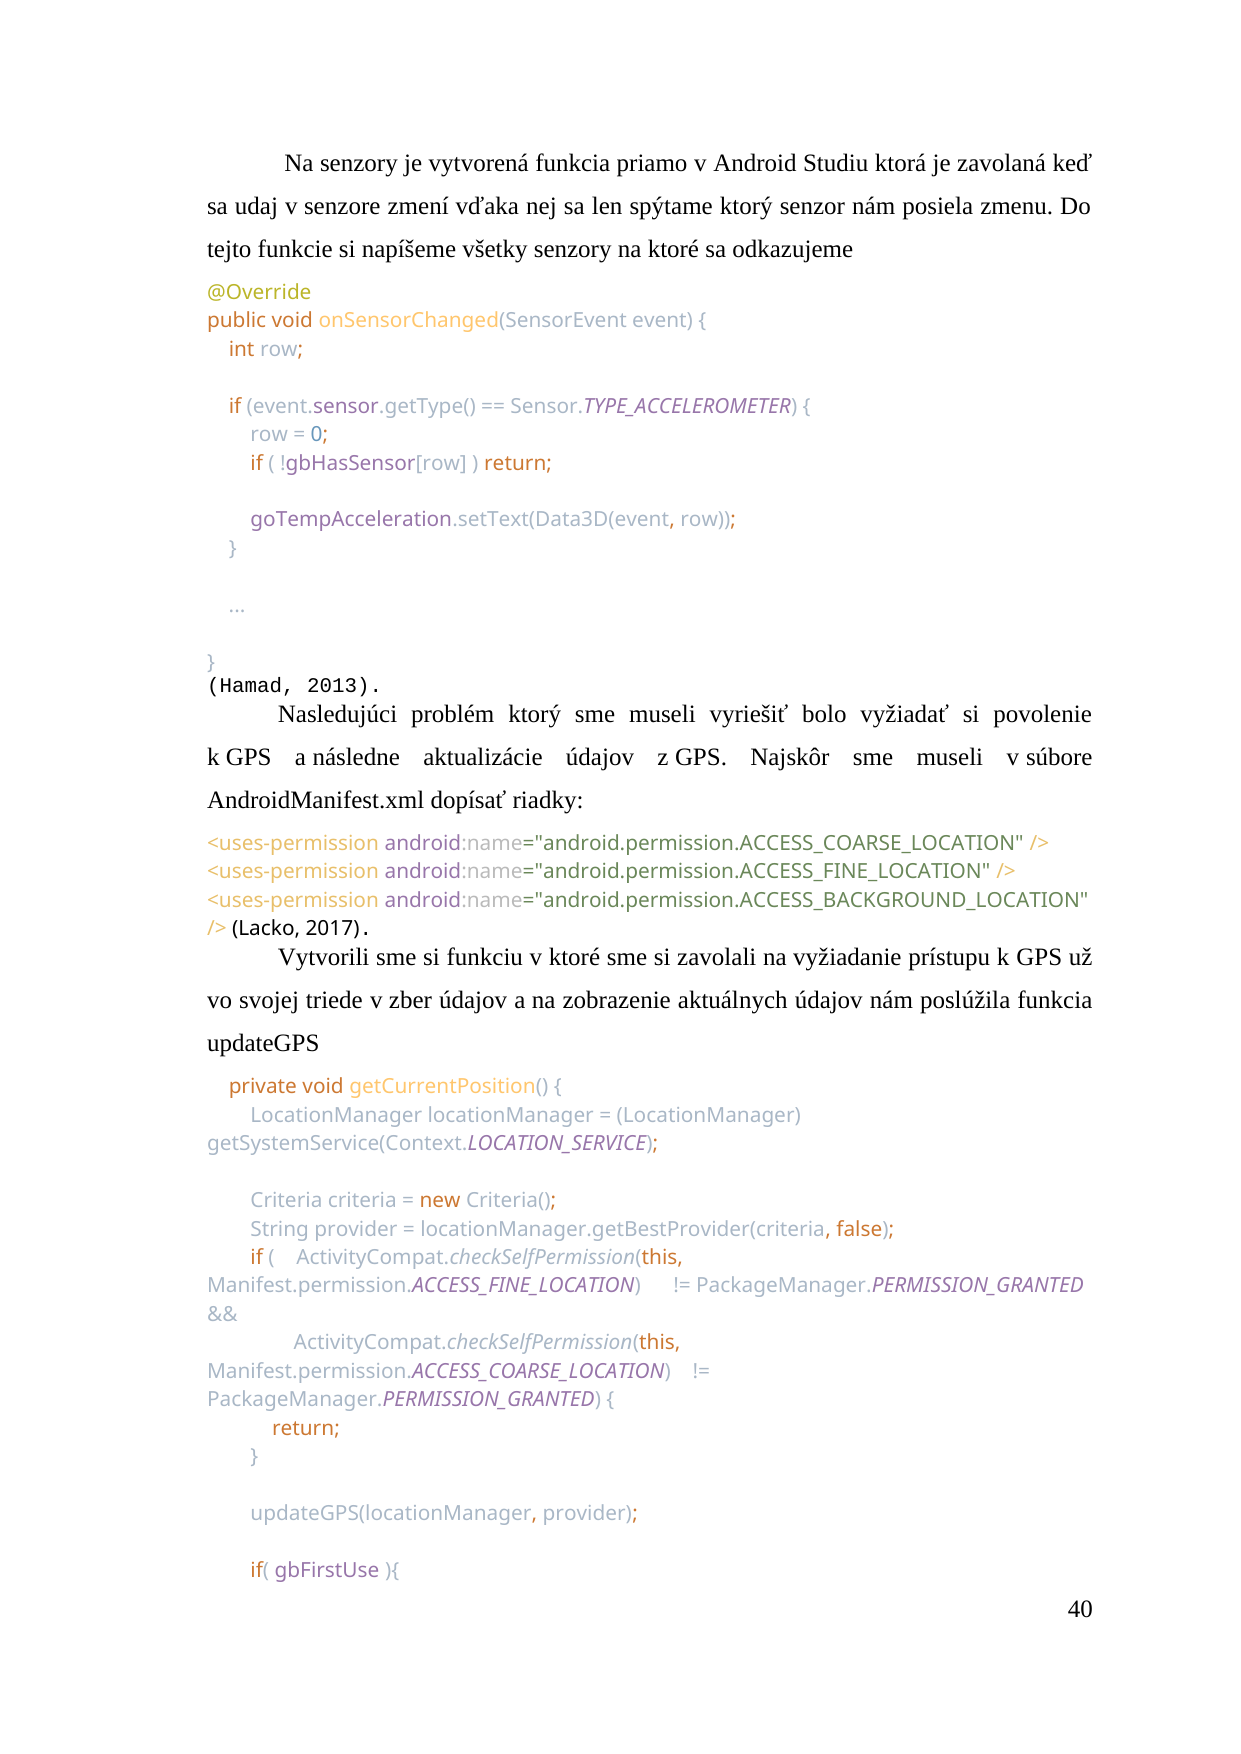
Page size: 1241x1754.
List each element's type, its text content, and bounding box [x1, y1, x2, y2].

text } [207, 647, 1092, 675]
text <uses-permission android:name="android.permission.ACCESS_COARSE_LOCATION" /> <uses-permission android:name="android.permission.ACCESS_FINE_LOCATION" /> <uses-permission android:name="android.permission.ACCESS_BACKGROUND_LOCATION" />. [207, 828, 1092, 942]
text Nasledujúci problém ktorý sme museli vyriešiť bolo vyžiadať si povolenie k GPS a následne aktualizácie údajov z GPS. Najskôr sme museli v súbore AndroidManifest.xml dopísať riadky: [207, 699, 1092, 814]
text ... [207, 590, 1092, 618]
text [207, 1071, 1092, 1583]
text . [207, 675, 1092, 699]
text Vytvorili sme si funkciu v ktoré sme si zavolali na vyžiadanie prístupu k GPS už vo svojej triede v zber údajov a na zobrazenie aktuálnych údajov nám poslúžila funkcia updateGPS [207, 942, 1092, 1057]
text Na senzory je vytvorená funkcia priamo v Android Studiu ktorá je zavolaná keď sa udaj v senzore zmení vďaka nej sa len spýtame ktorý senzor nám posiela zmenu. Do tejto funkcie si napíšeme všetky senzory na ktoré sa odkazujeme [207, 148, 1092, 263]
text @Override [207, 277, 1092, 306]
text public void onSensorChanged(SensorEvent event) { int row; if (event.sensor.getType() == Sensor.TYPE_ACCELEROMETER) { row = 0; if ( !gbHasSensor[row] ) return; goTempAcceleration.setText(Data3D(event, row)); } [207, 306, 1092, 561]
